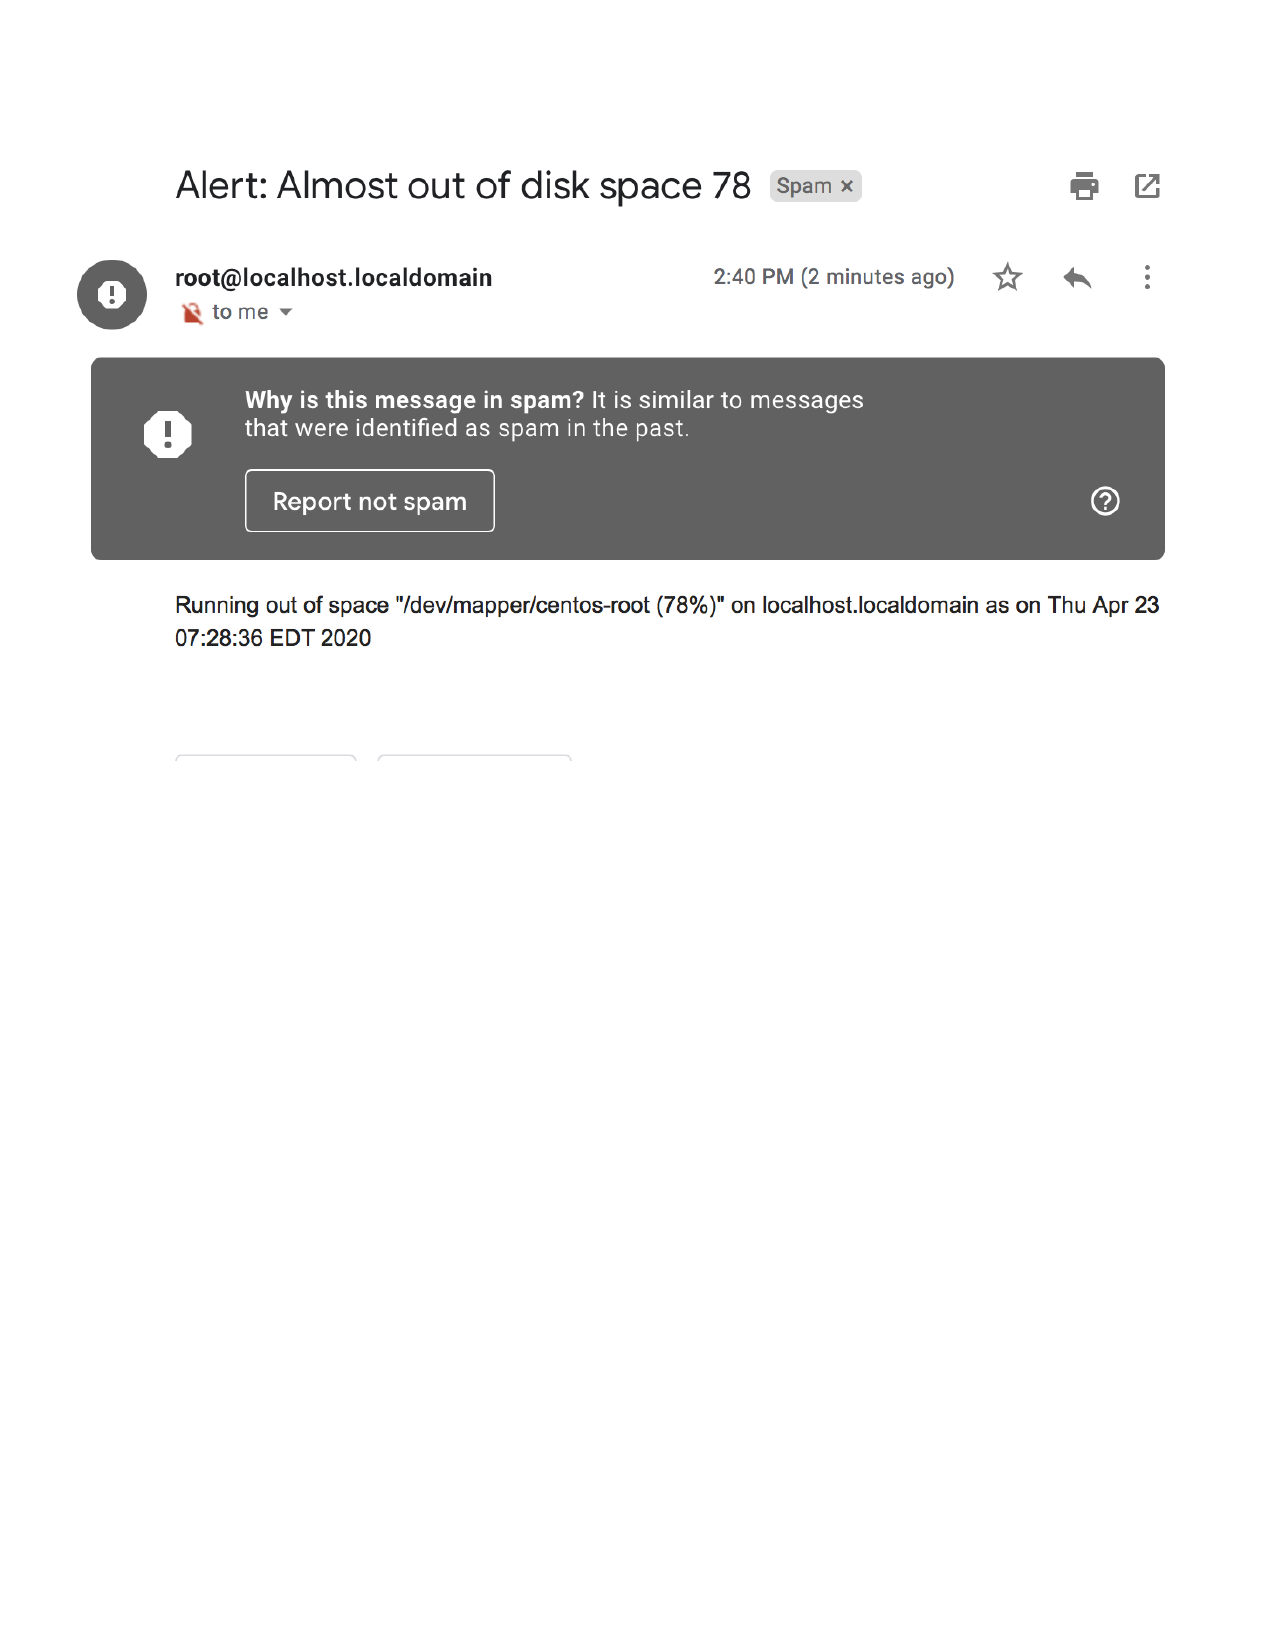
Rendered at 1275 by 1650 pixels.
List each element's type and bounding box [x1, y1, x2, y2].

picture [75, 136, 1200, 761]
